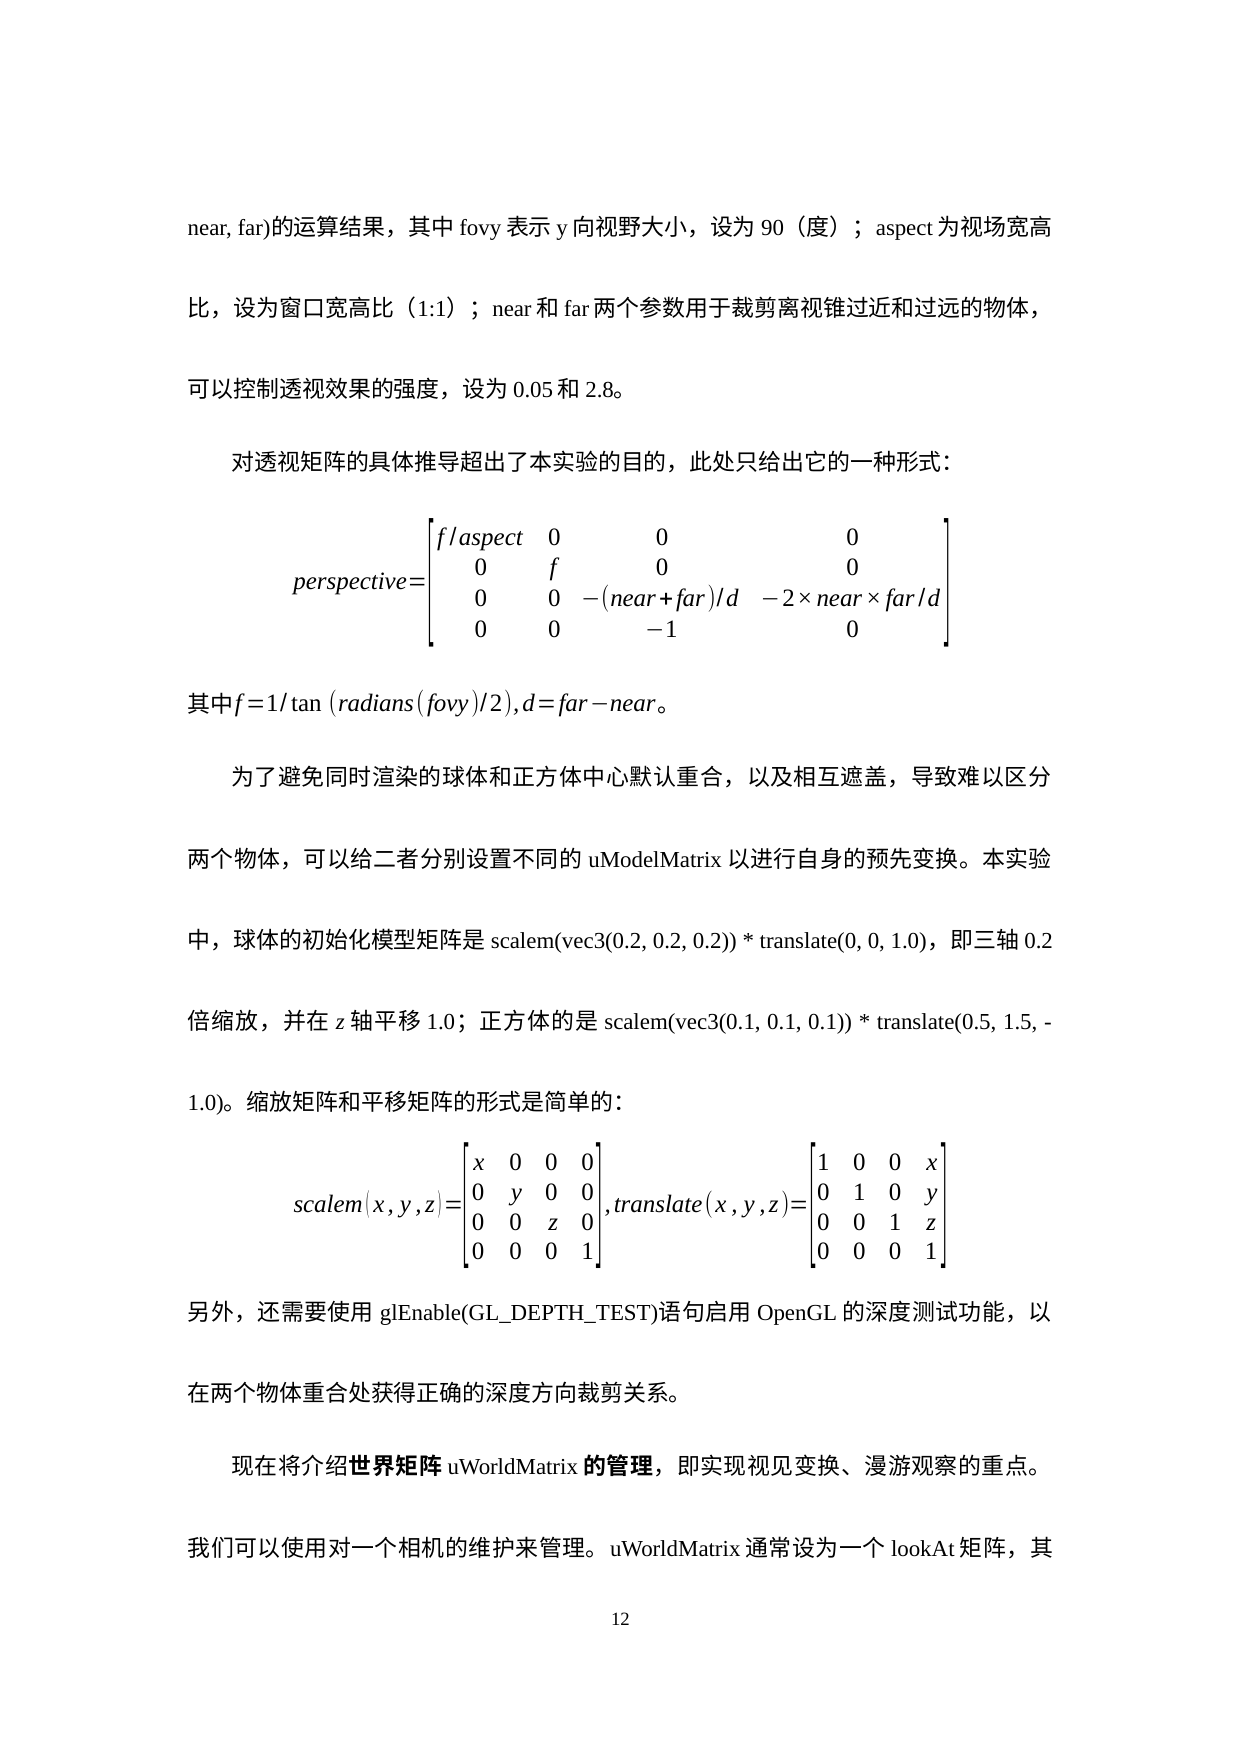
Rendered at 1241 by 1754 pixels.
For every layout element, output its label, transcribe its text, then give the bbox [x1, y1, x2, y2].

text 其中。 [187, 670, 1053, 735]
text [187, 192, 1053, 420]
text 另外，还需要使用glEnable(GL_DEPTH_TEST)语句启用OpenGL的深度测试功能，以在两个物体重合处获得正确的深度方向裁剪关系。 [187, 1278, 1053, 1424]
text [187, 1432, 1053, 1579]
text 对透视矩阵的具体推导超出了本实验的目的，此处只给出它的一种形式： [187, 428, 1053, 493]
text 为了避免同时渲染的球体和正方体中心默认重合，以及相互遮盖，导致难以区分两个物体，可以给二者分别设置不同的uModelMatrix以进行自身的预先变换。本实验中，球体的初始化模型矩阵是scalem(vec3(0.2, 0.2, 0.2)) * translate(0, 0, 1.0)，即三轴0.2倍缩放，并在z轴平移1.0；正方体的是scalem(vec3(0.1, 0.1, 0.1)) * translate(0.5, 1.5, -1.0)。缩放矩阵和平移矩阵的形式是简单的： [187, 743, 1053, 1133]
